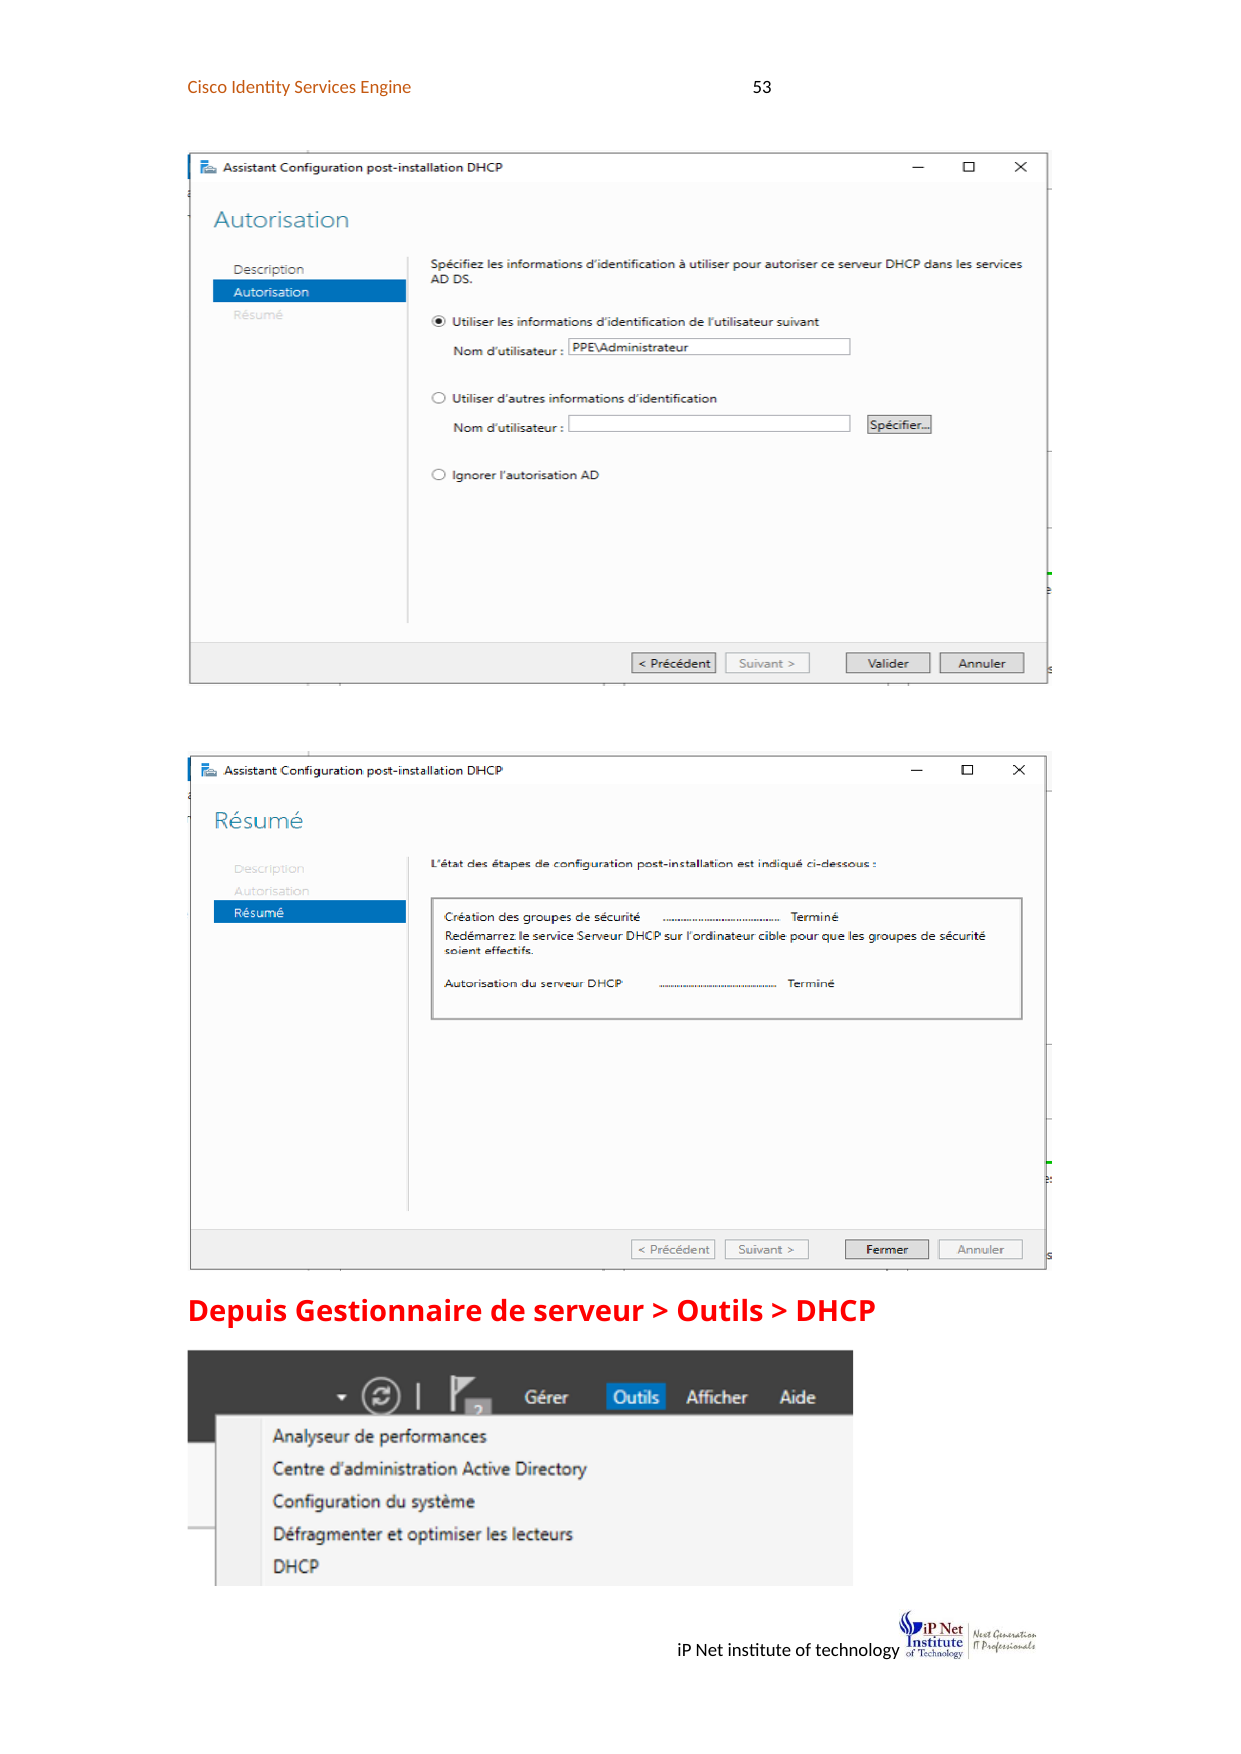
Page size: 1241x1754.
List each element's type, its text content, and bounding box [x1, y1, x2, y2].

picture [187, 751, 1052, 1271]
picture [187, 1349, 854, 1586]
picture [898, 1609, 1037, 1660]
list Depuis Gestionnaire de serveur > Outils > DHCP [187, 1290, 1053, 1329]
picture [187, 150, 1052, 686]
